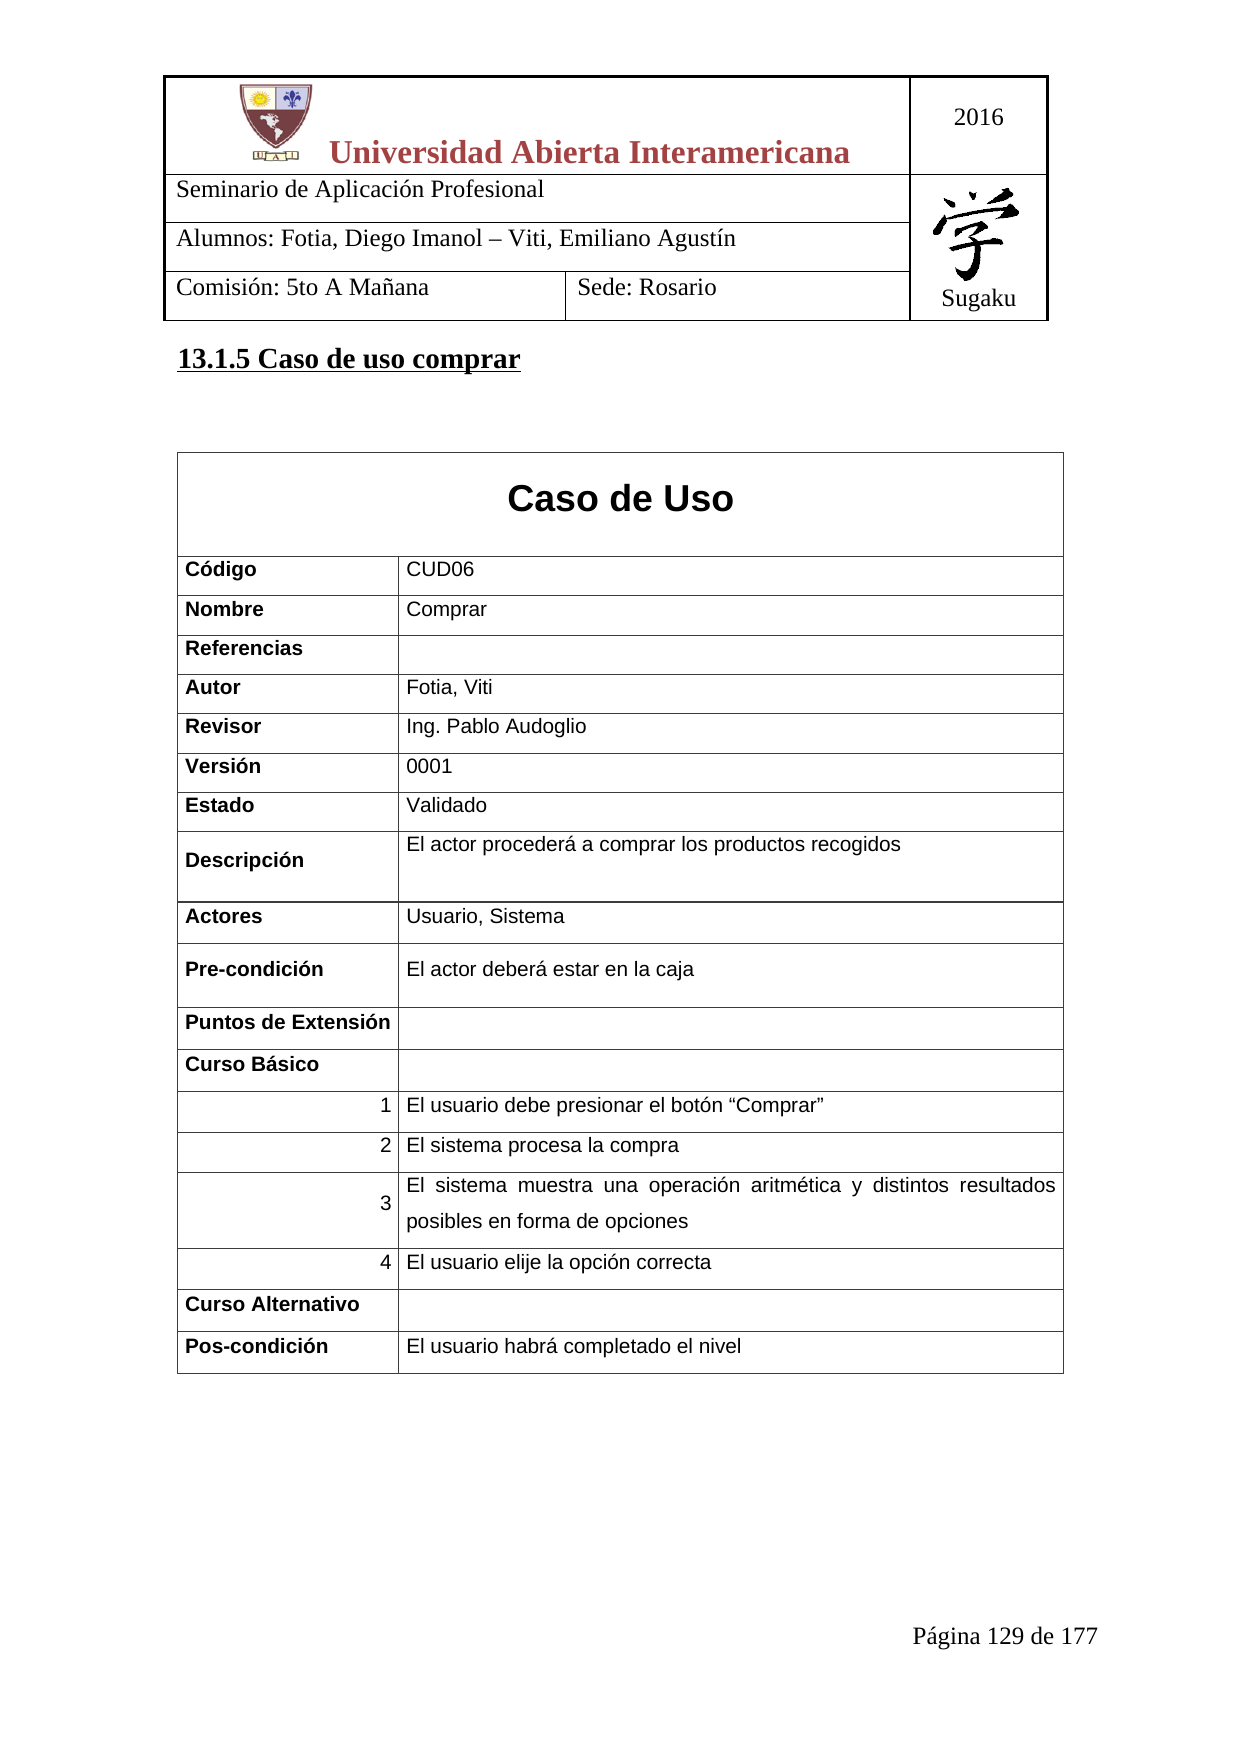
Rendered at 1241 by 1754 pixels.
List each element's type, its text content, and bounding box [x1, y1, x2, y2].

table_cell Pos-condición [178, 1332, 398, 1373]
table_cell Revisor [178, 714, 398, 752]
table_cell Descripción [178, 832, 398, 901]
table_cell [399, 636, 1063, 674]
subtitle 13.1.5 Caso de uso comprar [177, 152, 1063, 375]
table_cell Fotia, Viti [399, 675, 1063, 713]
table_cell El usuario debe presionar el botón “Comprar” [399, 1092, 1063, 1132]
table_cell 0001 [399, 754, 1063, 792]
table_cell Ing. Pablo Audoglio [399, 714, 1063, 752]
table_cell Autor [178, 675, 398, 713]
table_cell Nombre [178, 596, 398, 635]
table_cell El actor deberá estar en la caja [399, 944, 1063, 1007]
table_cell Puntos de Extensión [178, 1008, 398, 1049]
table_cell El actor procederá a comprar los productos recogidos [399, 832, 1063, 901]
table_header Caso de Uso [178, 453, 1063, 556]
table_cell 1 [178, 1092, 398, 1132]
table_cell [399, 1290, 1063, 1331]
table_cell CUD06 [399, 557, 1063, 595]
table_cell [399, 1050, 1063, 1091]
table_cell El usuario elije la opción correcta [399, 1249, 1063, 1289]
table_cell Validado [399, 793, 1063, 831]
table_cell Versión [178, 754, 398, 792]
table_cell Estado [178, 793, 398, 831]
table_cell Curso Básico [178, 1050, 398, 1091]
table_cell El sistema muestra una operación aritmética y distintos resultados posibles en forma de opciones [399, 1173, 1063, 1247]
table_cell [399, 1008, 1063, 1049]
table_cell 2 [178, 1133, 398, 1172]
table_cell El sistema procesa la compra [399, 1133, 1063, 1172]
table_cell 4 [178, 1249, 398, 1289]
table_cell Comprar [399, 596, 1063, 635]
table_cell Actores [178, 903, 398, 943]
table_cell Referencias [178, 636, 398, 674]
table_cell Usuario, Sistema [399, 903, 1063, 943]
picture [223, 78, 329, 164]
table_cell Código [178, 557, 398, 595]
table_cell Pre-condición [178, 944, 398, 1007]
table_cell El usuario habrá completado el nivel [399, 1332, 1063, 1373]
table_cell Curso Alternativo [178, 1290, 398, 1331]
picture [927, 181, 1030, 284]
table_cell 3 [178, 1173, 398, 1247]
